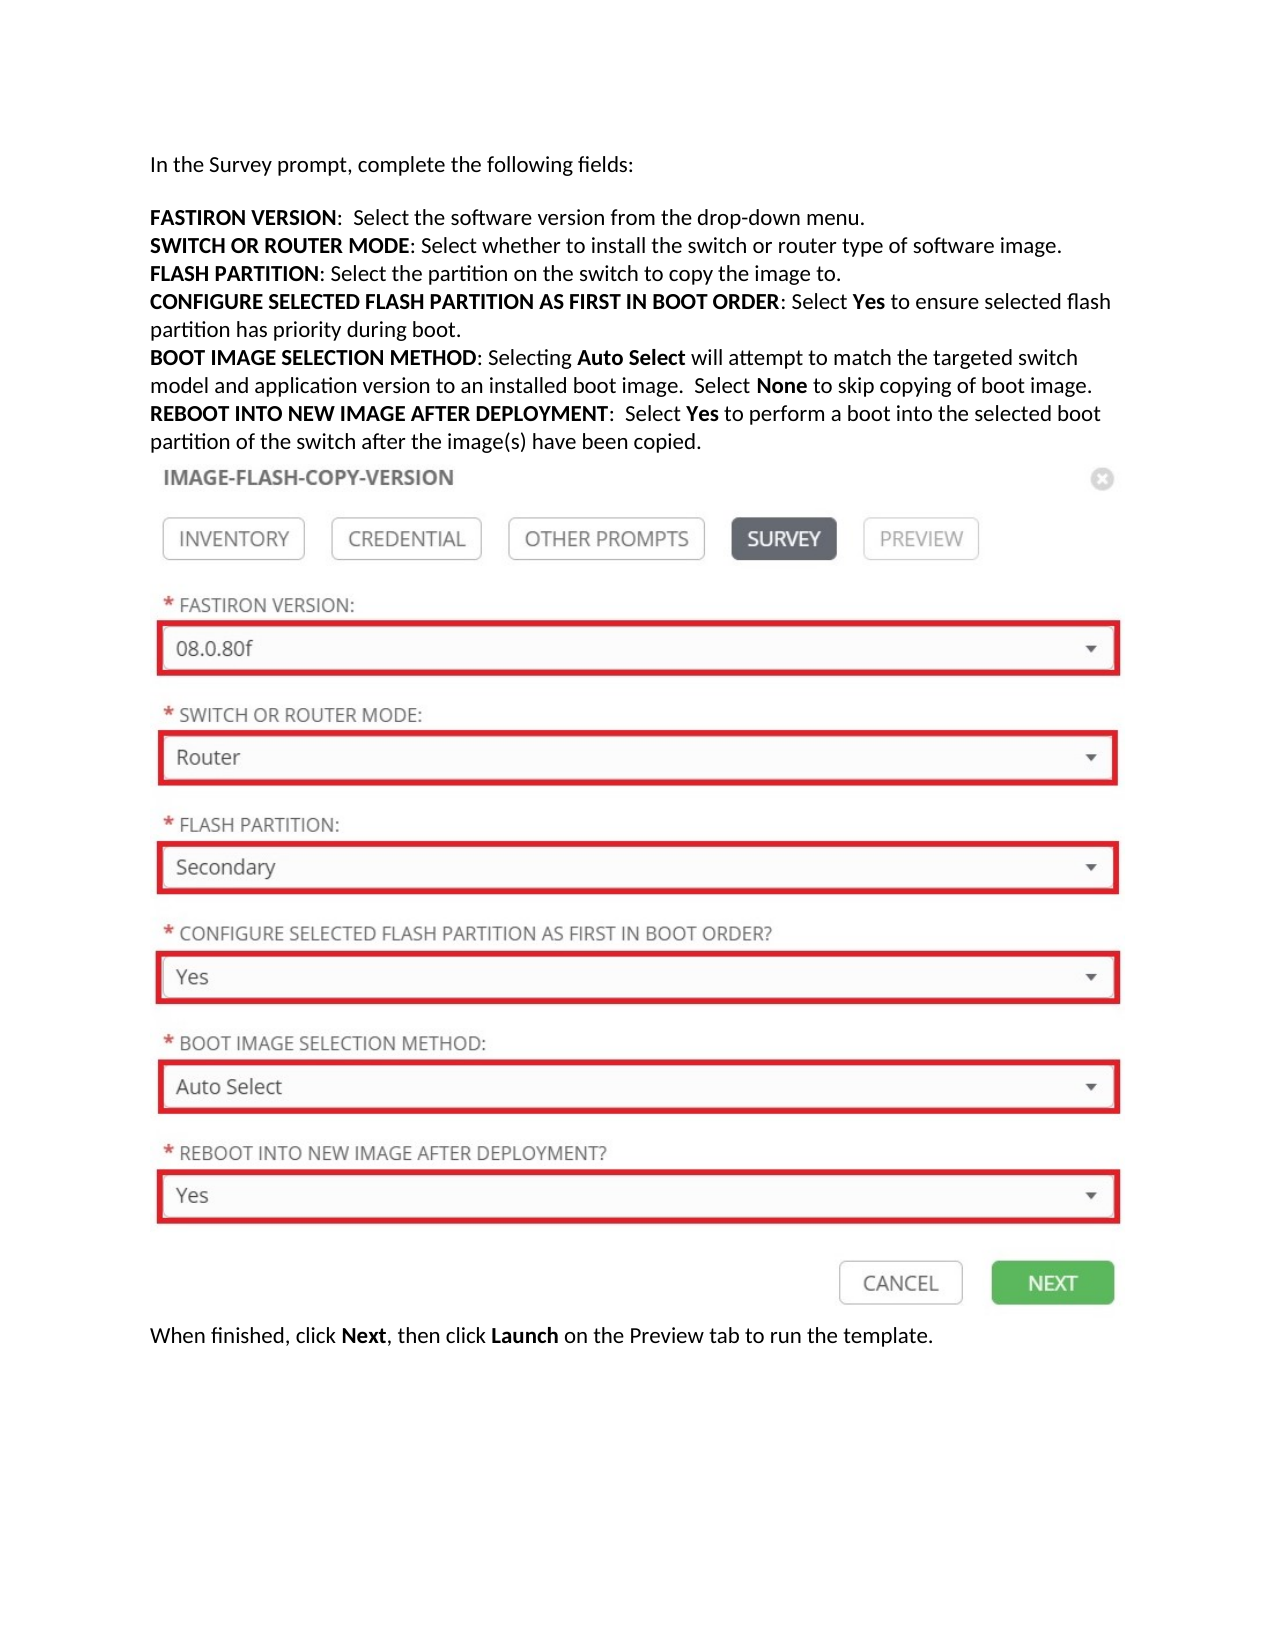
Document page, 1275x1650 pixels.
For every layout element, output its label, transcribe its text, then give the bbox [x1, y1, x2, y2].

text In the Survey prompt, complete the following fields: [150, 150, 1125, 178]
picture [150, 455, 1125, 1322]
text CONFIGURE SELECTED FLASH PARTITION AS FIRST IN BOOT ORDER: Select Yes to ensure selected flash partition has priority during boot. [150, 287, 1125, 343]
text When finished, click Next, then click Launch on the Preview tab to run the template. [150, 1322, 1125, 1349]
text FLASH PARTITION: Select the partition on the switch to copy the image to. [150, 259, 1125, 287]
text SWITCH OR ROUTER MODE: Select whether to install the switch or router type of software image. [150, 231, 1125, 259]
text FASTIRON VERSION: Select the software version from the drop-down menu. [150, 203, 1125, 231]
text BOOT IMAGE SELECTION METHOD: Selecting Auto Select will attempt to match the targeted switch model and application version to an installed boot image. Select None to skip copying of boot image. [150, 343, 1125, 399]
text REBOOT INTO NEW IMAGE AFTER DEPLOYMENT: Select Yes to perform a boot into the selected boot partition of the switch after the image(s) have been copied. [150, 399, 1125, 455]
